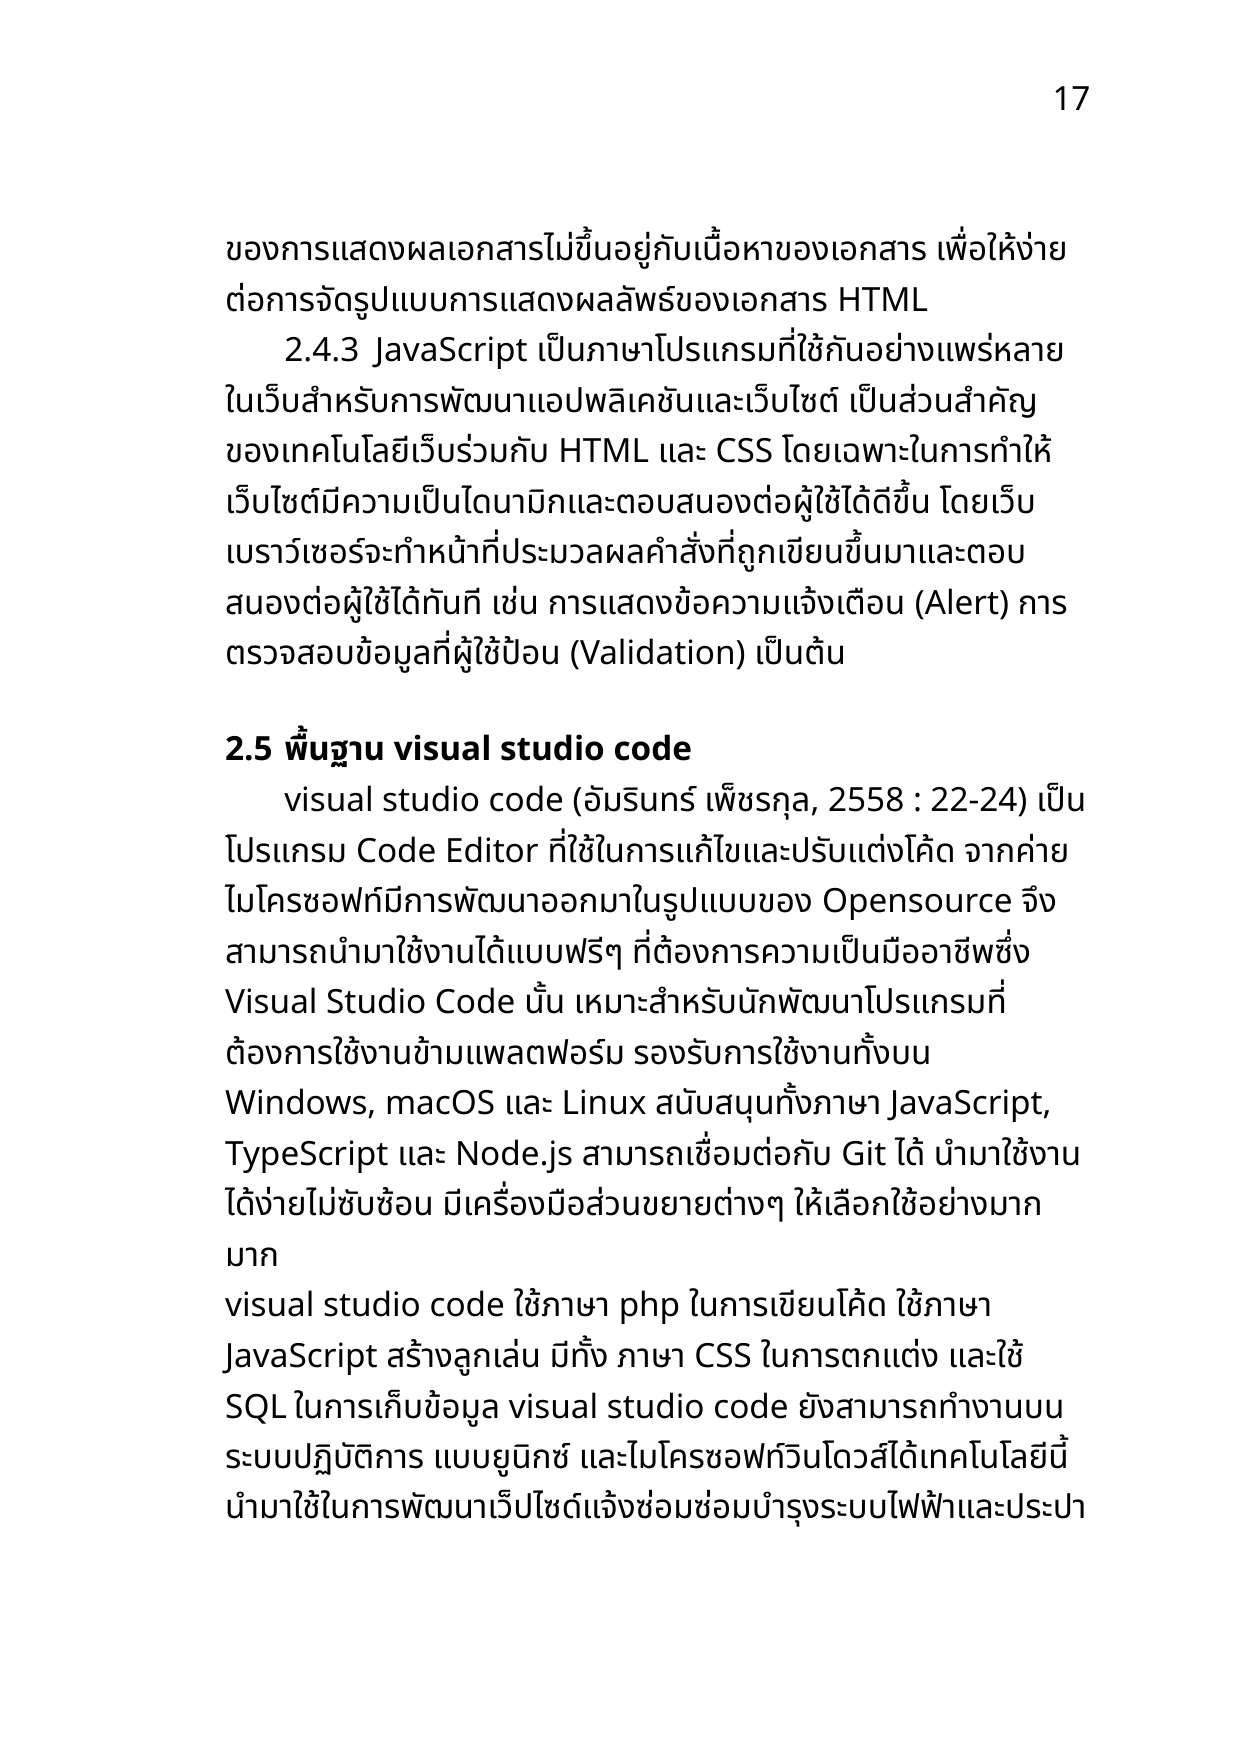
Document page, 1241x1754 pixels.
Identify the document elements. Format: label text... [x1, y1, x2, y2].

text 2.5 พื้นฐาน visual studio code [225, 725, 1090, 776]
text visual studio code (อัมรินทร์ เพ็ชรกุล, 2558 : 22-24) เป็นโปรแกรม Code Editor ที่ใช้ในการแก้ไขและปรับแต่งโค้ด จากค่ายไมโครซอฟท์มีการพัฒนาออกมาในรูปแบบของ Opensource จึงสามารถนำมาใช้งานได้แบบฟรีๆ ที่ต้องการความเป็นมืออาชีพซึ่ง Visual Studio Code นั้น เหมาะสำหรับนักพัฒนาโปรแกรมที่ต้องการใช้งานข้ามแพลตฟอร์ม รองรับการใช้งานทั้งบน Windows, macOS และ Linux สนับสนุนทั้งภาษา JavaScript, TypeScript และ Node.js สามารถเชื่อมต่อกับ Git ได้ นำมาใช้งานได้ง่ายไม่ซับซ้อน มีเครื่องมือส่วนขยายต่างๆ ให้เลือกใช้อย่างมากมาก [225, 776, 1090, 1281]
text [225, 225, 1090, 326]
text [225, 1281, 1090, 1534]
text 2.4.3 JavaScript เป็นภาษาโปรแกรมที่ใช้กันอย่างแพร่หลายในเว็บสำหรับการพัฒนาแอปพลิเคชันและเว็บไซต์ เป็นส่วนสำคัญของเทคโนโลยีเว็บร่วมกับ HTML และ CSS โดยเฉพาะในการทำให้เว็บไซต์มีความเป็นไดนามิกและตอบสนองต่อผู้ใช้ได้ดีขึ้น โดยเว็บเบราว์เซอร์จะทำหน้าที่ประมวลผลคำสั่งที่ถูกเขียนขึ้นมาและตอบสนองต่อผู้ใช้ได้ทันที เช่น การแสดงข้อความแจ้งเตือน (Alert) การตรวจสอบข้อมูลที่ผู้ใช้ป้อน (Validation) เป็นต้น [225, 326, 1090, 680]
